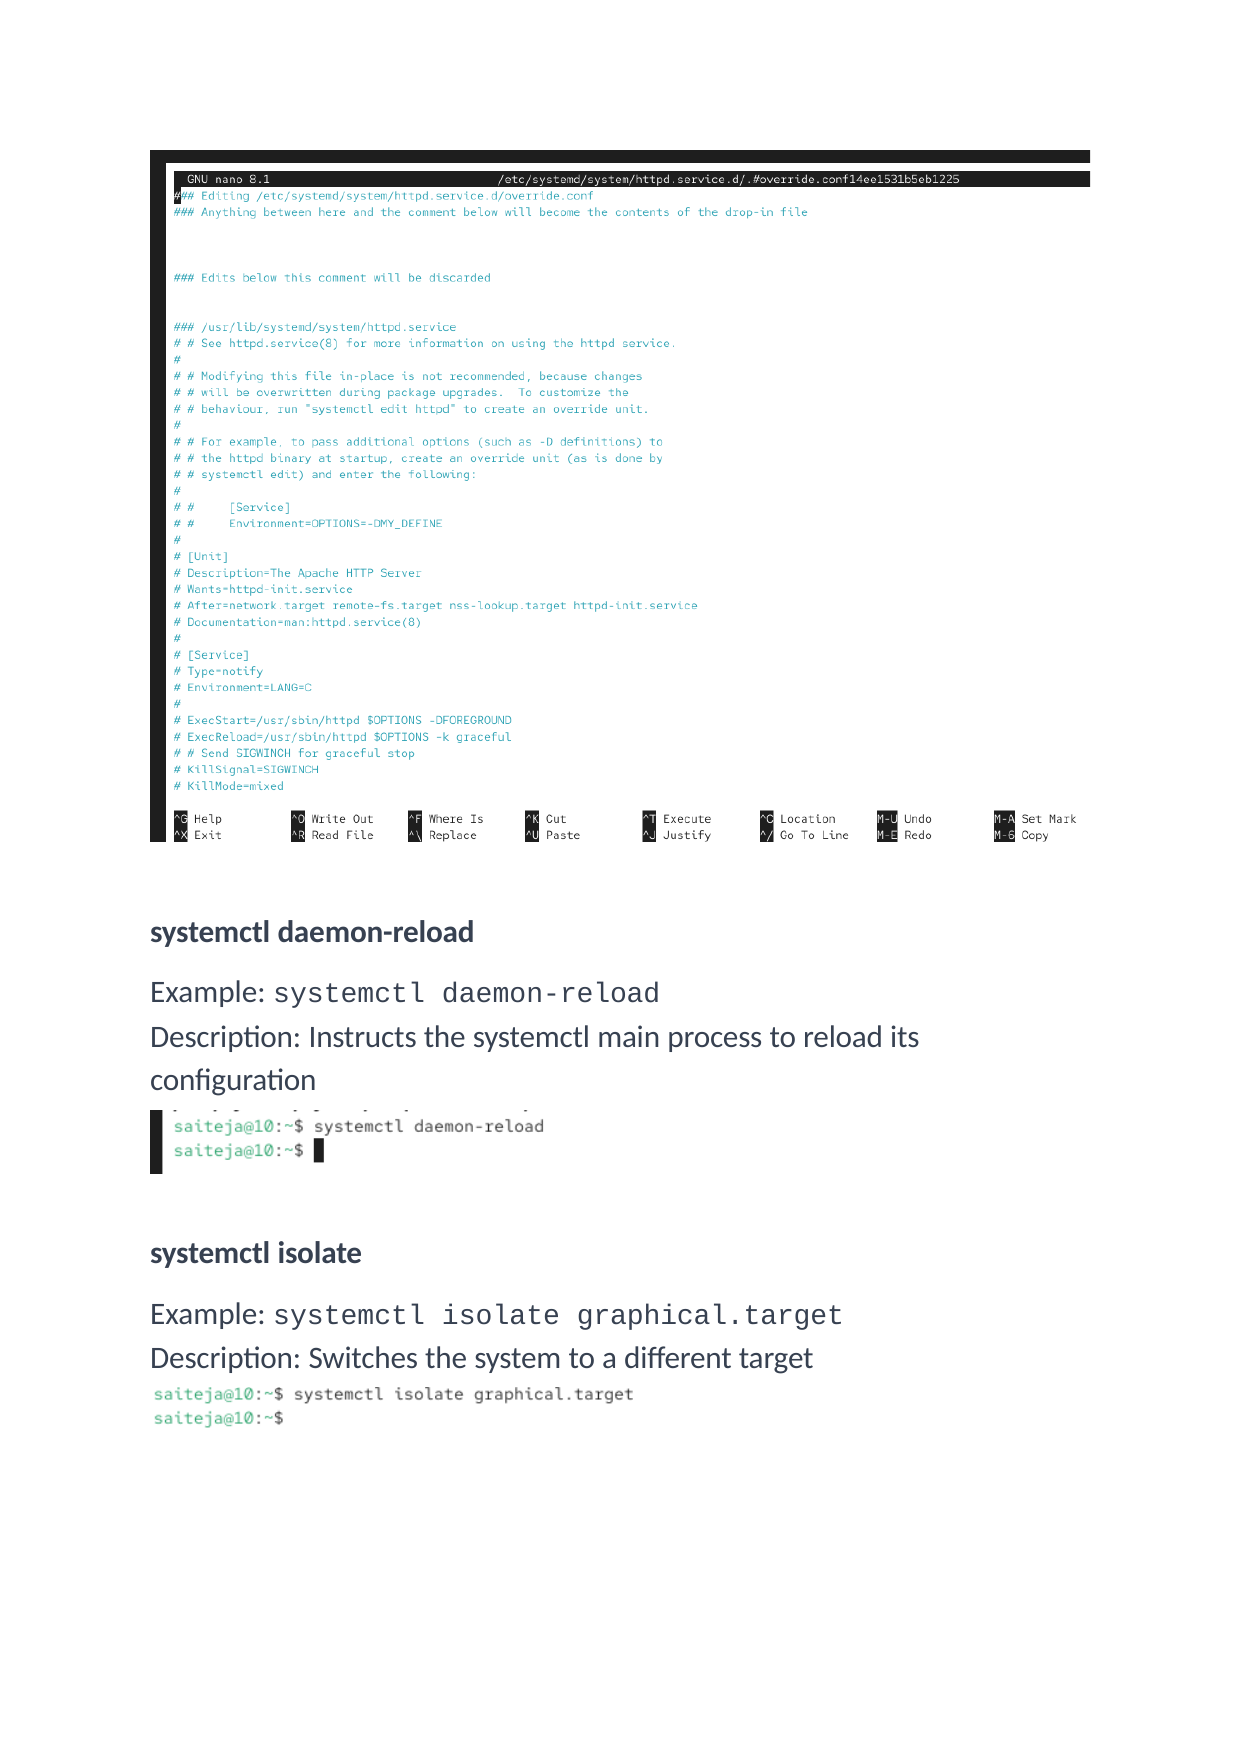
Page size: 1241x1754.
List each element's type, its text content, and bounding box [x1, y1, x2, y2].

picture [150, 1387, 658, 1439]
text systemctl isolate [150, 1233, 1090, 1271]
picture [150, 150, 1091, 842]
picture [150, 1110, 642, 1174]
text systemctl daemon-reload [150, 912, 1090, 950]
text Description: Instructs the systemctl main process to reload its configuration [150, 1017, 926, 1099]
text Example: systemctl isolate graphical.target [150, 1294, 1090, 1332]
text Example: systemctl daemon-reload [150, 972, 1090, 1011]
text Description: Switches the system to a different target [150, 1338, 926, 1376]
